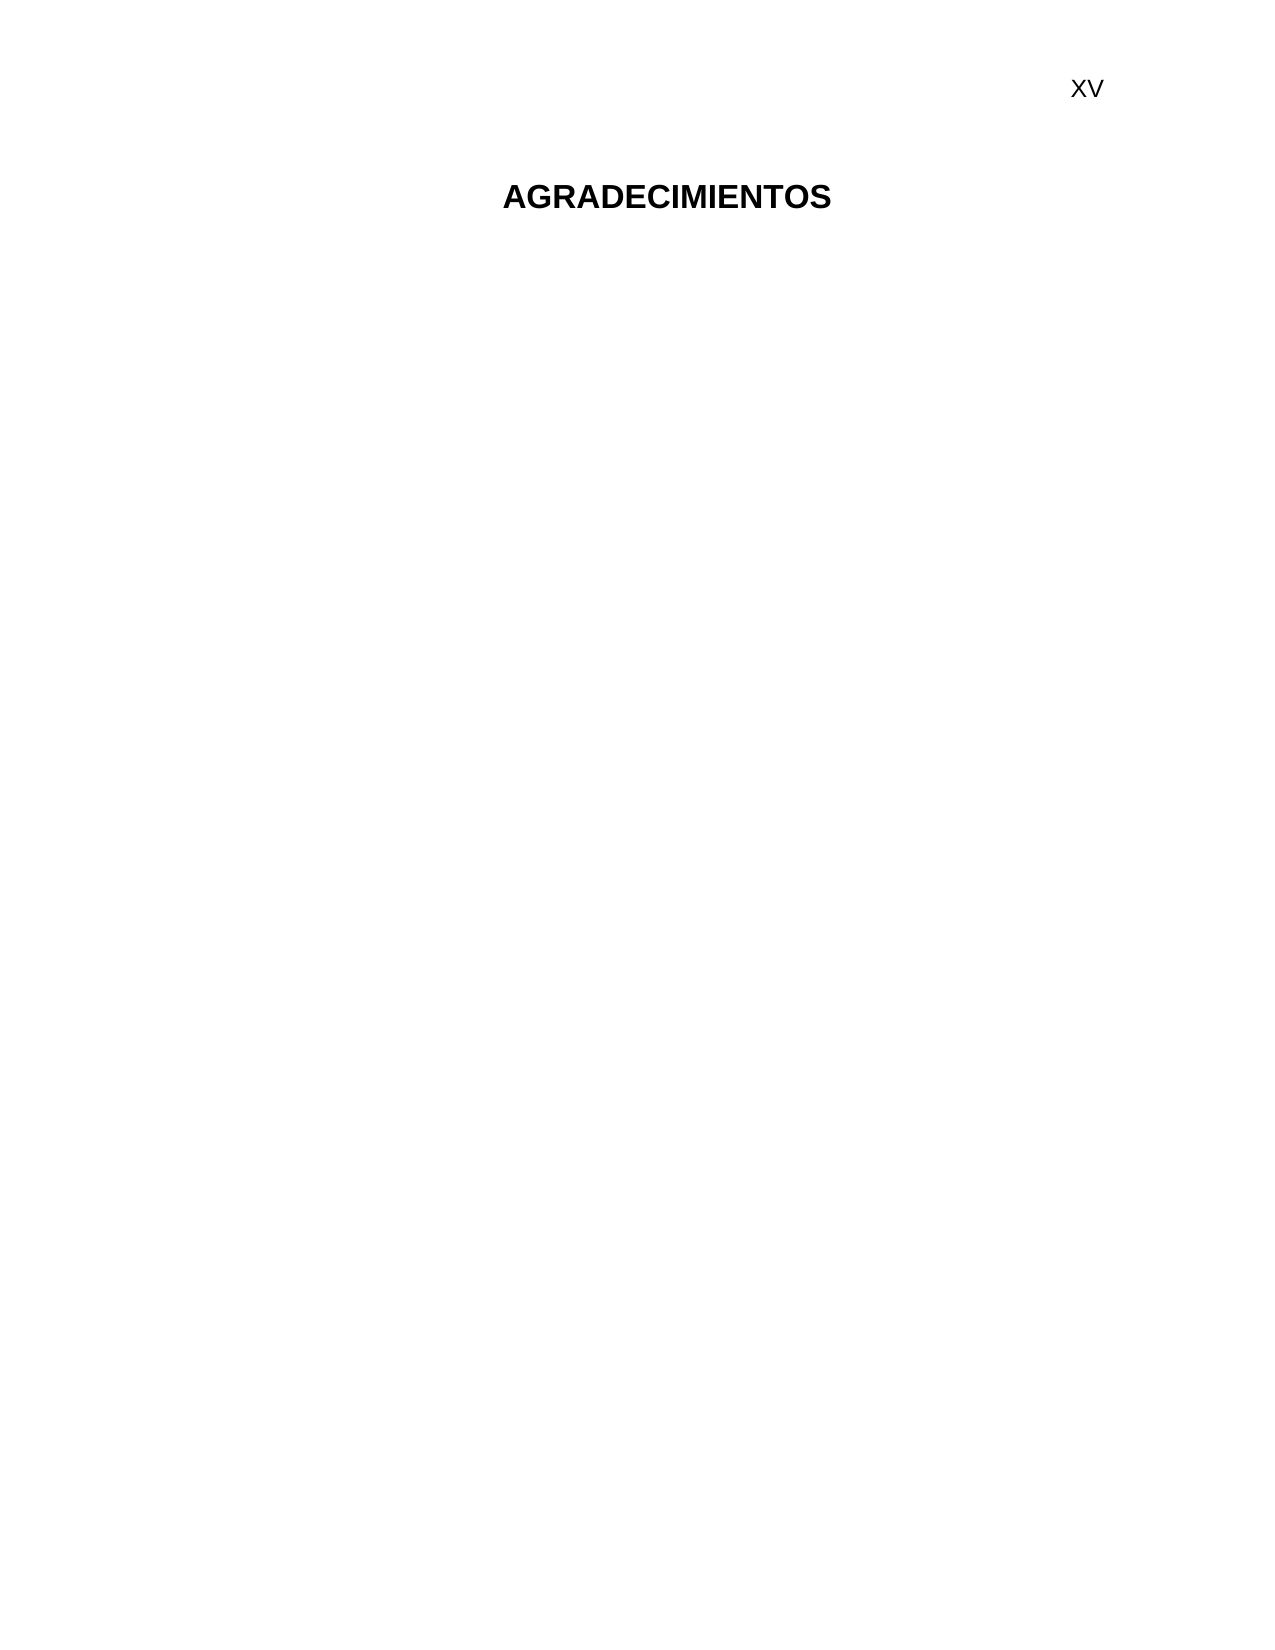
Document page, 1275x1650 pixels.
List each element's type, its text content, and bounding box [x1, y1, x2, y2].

subtitle AGRADECIMIENTOS [230, 177, 1104, 216]
